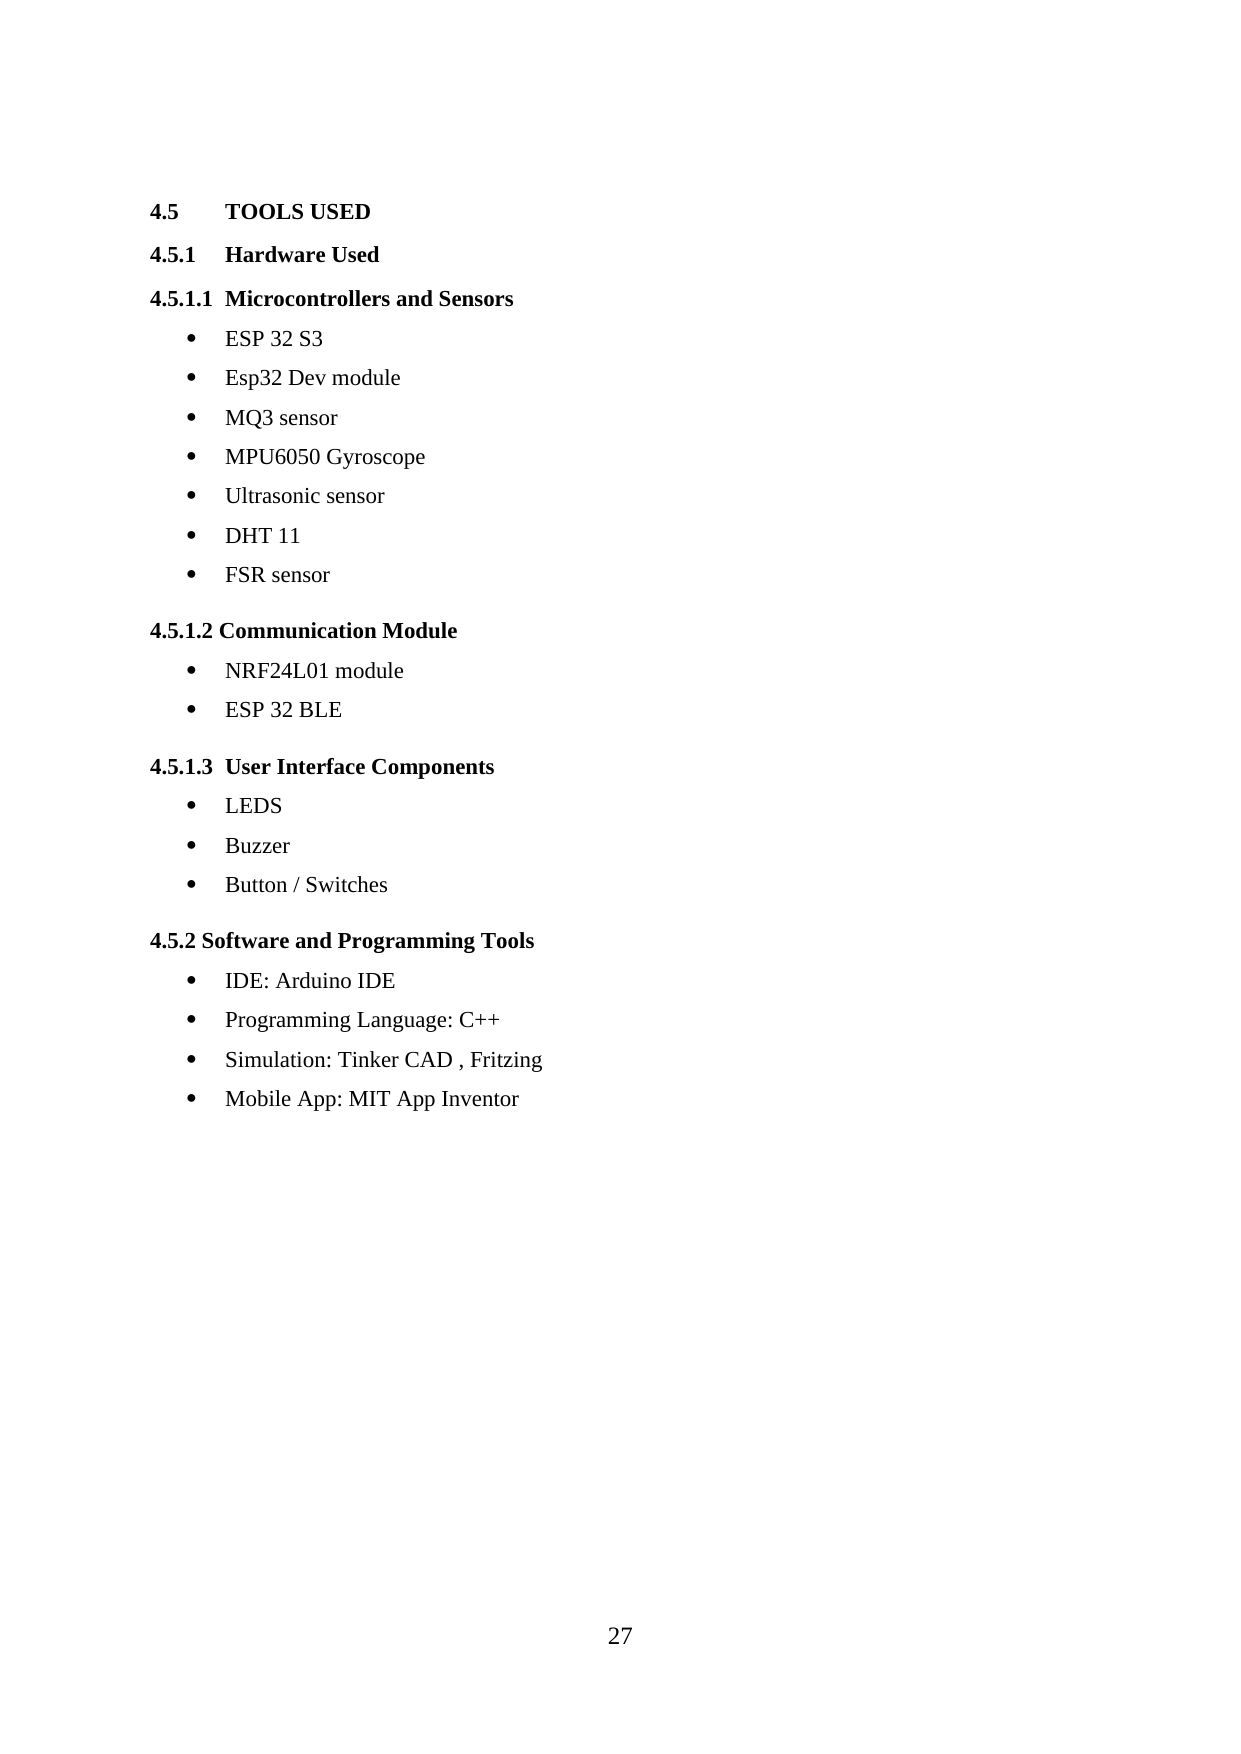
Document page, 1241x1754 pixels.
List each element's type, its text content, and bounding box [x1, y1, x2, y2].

list LEDS [187, 792, 1090, 818]
subtitle 4.5 TOOLS USED [150, 198, 1090, 224]
list FSR sensor [187, 561, 1090, 588]
list ESP 32 S3 [187, 324, 1090, 351]
subtitle 4.5.1.2 Communication Module [150, 618, 1090, 644]
list Esp32 Dev module [187, 364, 1090, 390]
subtitle 4.5.1.1 Microcontrollers and Sensors [150, 285, 1090, 311]
list Button / Switches [187, 871, 1090, 897]
list Programming Language: C++ [187, 1006, 1090, 1033]
list Simulation: Tinker CAD , Fritzing [187, 1046, 1090, 1072]
list IDE: Arduino IDE [187, 967, 1090, 993]
list Buzzer [187, 832, 1090, 858]
subtitle 4.5.2 Software and Programming Tools [150, 927, 1090, 954]
list ESP 32 BLE [187, 697, 1090, 723]
list MQ3 sensor [187, 403, 1090, 430]
list NRF24L01 module [187, 657, 1090, 683]
list Mobile App: MIT App Inventor [187, 1085, 1090, 1112]
subtitle 4.5.1 Hardware Used [150, 241, 1090, 268]
list MPU6050 Gyroscope [187, 443, 1090, 469]
subtitle 4.5.1.3 User Interface Components [150, 753, 1090, 779]
list Ultrasonic sensor [187, 482, 1090, 509]
list DHT 11 [187, 522, 1090, 548]
